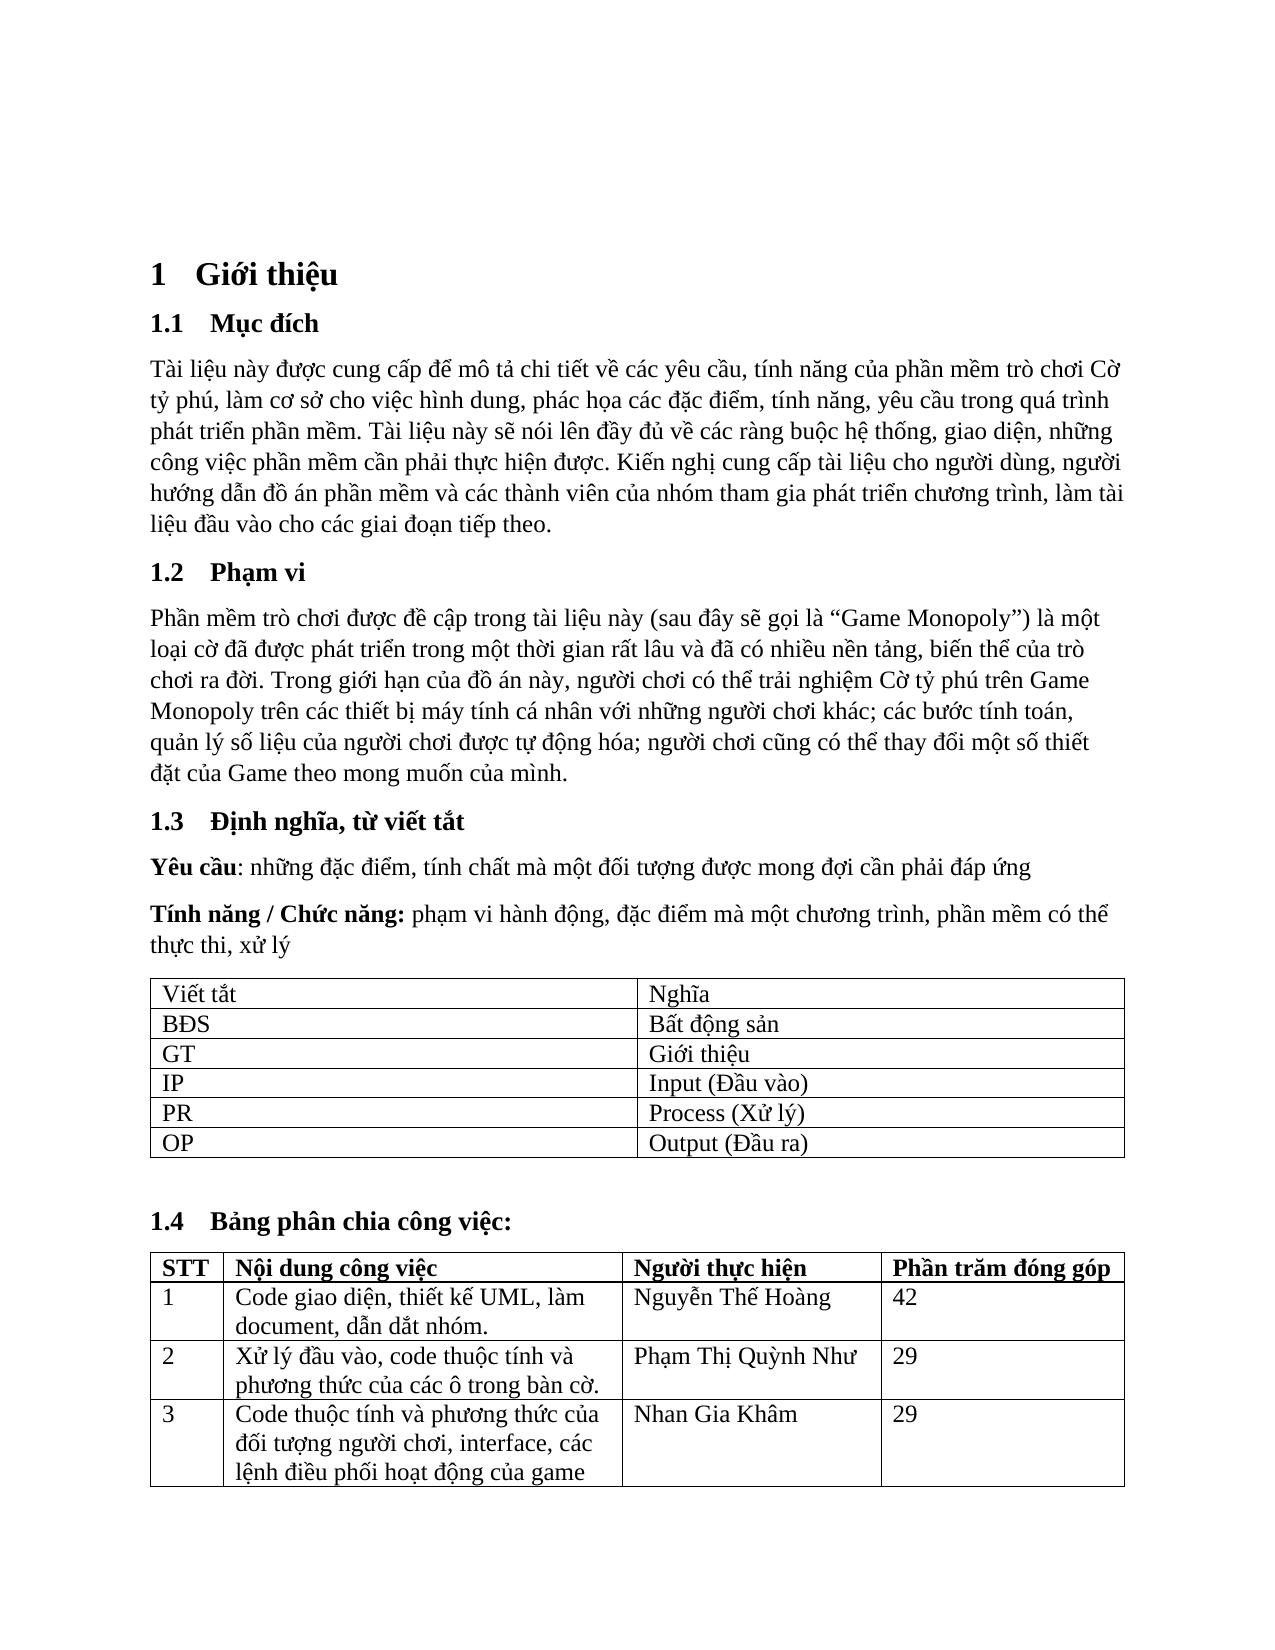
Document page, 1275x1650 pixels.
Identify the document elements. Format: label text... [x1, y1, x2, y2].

table_header STT [151, 1253, 223, 1281]
table_cell BĐS [151, 1009, 637, 1038]
text Yêu cầu: những đặc điểm, tính chất mà một đối tượng được mong đợi cần phải đáp ứng [150, 852, 1125, 880]
table_cell Process (Xử lý) [638, 1098, 1124, 1127]
table_cell Code thuộc tính và phương thức của đối tượng người chơi, interface, các lệnh điều phối hoạt động của game [224, 1400, 622, 1486]
table_header Người thực hiện [623, 1253, 881, 1281]
table_cell GT [151, 1039, 637, 1067]
table_header Phần trăm đóng góp [882, 1253, 1124, 1281]
subtitle Phạm vi [150, 557, 1125, 588]
table_header Nghĩa [638, 979, 1124, 1008]
table_cell 3 [151, 1400, 223, 1486]
table_cell 42 [882, 1283, 1124, 1340]
table_cell 29 [882, 1341, 1124, 1398]
table_cell Input (Đầu vào) [638, 1069, 1124, 1097]
table_cell PR [151, 1098, 637, 1127]
table_cell Code giao diện, thiết kế UML, làm document, dẫn dắt nhóm. [224, 1283, 622, 1340]
table_cell 2 [151, 1341, 223, 1398]
table_cell 1 [151, 1283, 223, 1340]
table_header Nội dung công việc [224, 1253, 622, 1281]
table_cell Xử lý đầu vào, code thuộc tính và phương thức của các ô trong bàn cờ. [224, 1341, 622, 1398]
text Tài liệu này được cung cấp để mô tả chi tiết về các yêu cầu, tính năng của phần mềm trò chơi Cờ tỷ phú, làm cơ sở cho việc hình dung, phác họa các đặc điểm, tính năng, yêu cầu trong quá trình phát triển phần mềm. Tài liệu này sẽ nói lên đầy đủ về các ràng buộc hệ thống, giao diện, những công việc phần mềm cần phải thực hiện được. Kiến nghị cung cấp tài liệu cho người dùng, người hướng dẫn đồ án phần mềm và các thành viên của nhóm tham gia phát triển chương trình, làm tài liệu đầu vào cho các giai đoạn tiếp theo. [150, 354, 1125, 538]
subtitle Bảng phân chia công việc: [150, 1206, 1125, 1237]
table_header Viết tắt [151, 979, 637, 1008]
table_cell Bất động sản [638, 1009, 1124, 1038]
table_cell IP [151, 1069, 637, 1097]
subtitle Giới thiệu [150, 254, 1125, 292]
table_cell Output (Đầu ra) [638, 1128, 1124, 1157]
subtitle Định nghĩa, từ viết tắt [150, 806, 1125, 837]
table_cell Nguyễn Thế Hoàng [623, 1283, 881, 1340]
subtitle Mục đích [150, 308, 1125, 339]
table_cell Phạm Thị Quỳnh Như [623, 1341, 881, 1398]
table_cell Nhan Gia Khâm [623, 1400, 881, 1486]
table_cell OP [151, 1128, 637, 1157]
table_cell 29 [882, 1400, 1124, 1486]
text Phần mềm trò chơi được đề cập trong tài liệu này (sau đây sẽ gọi là “Game Monopoly”) là một loại cờ đã được phát triển trong một thời gian rất lâu và đã có nhiều nền tảng, biến thể của trò chơi ra đời. Trong giới hạn của đồ án này, người chơi có thể trải nghiệm Cờ tỷ phú trên Game Monopoly trên các thiết bị máy tính cá nhân với những người chơi khác; các bước tính toán, quản lý số liệu của người chơi được tự động hóa; người chơi cũng có thể thay đổi một số thiết đặt của Game theo mong muốn của mình. [150, 603, 1125, 787]
text Tính năng / Chức năng: phạm vi hành động, đặc điểm mà một chương trình, phần mềm có thể thực thi, xử lý [150, 899, 1125, 959]
table_cell Giới thiệu [638, 1039, 1124, 1067]
